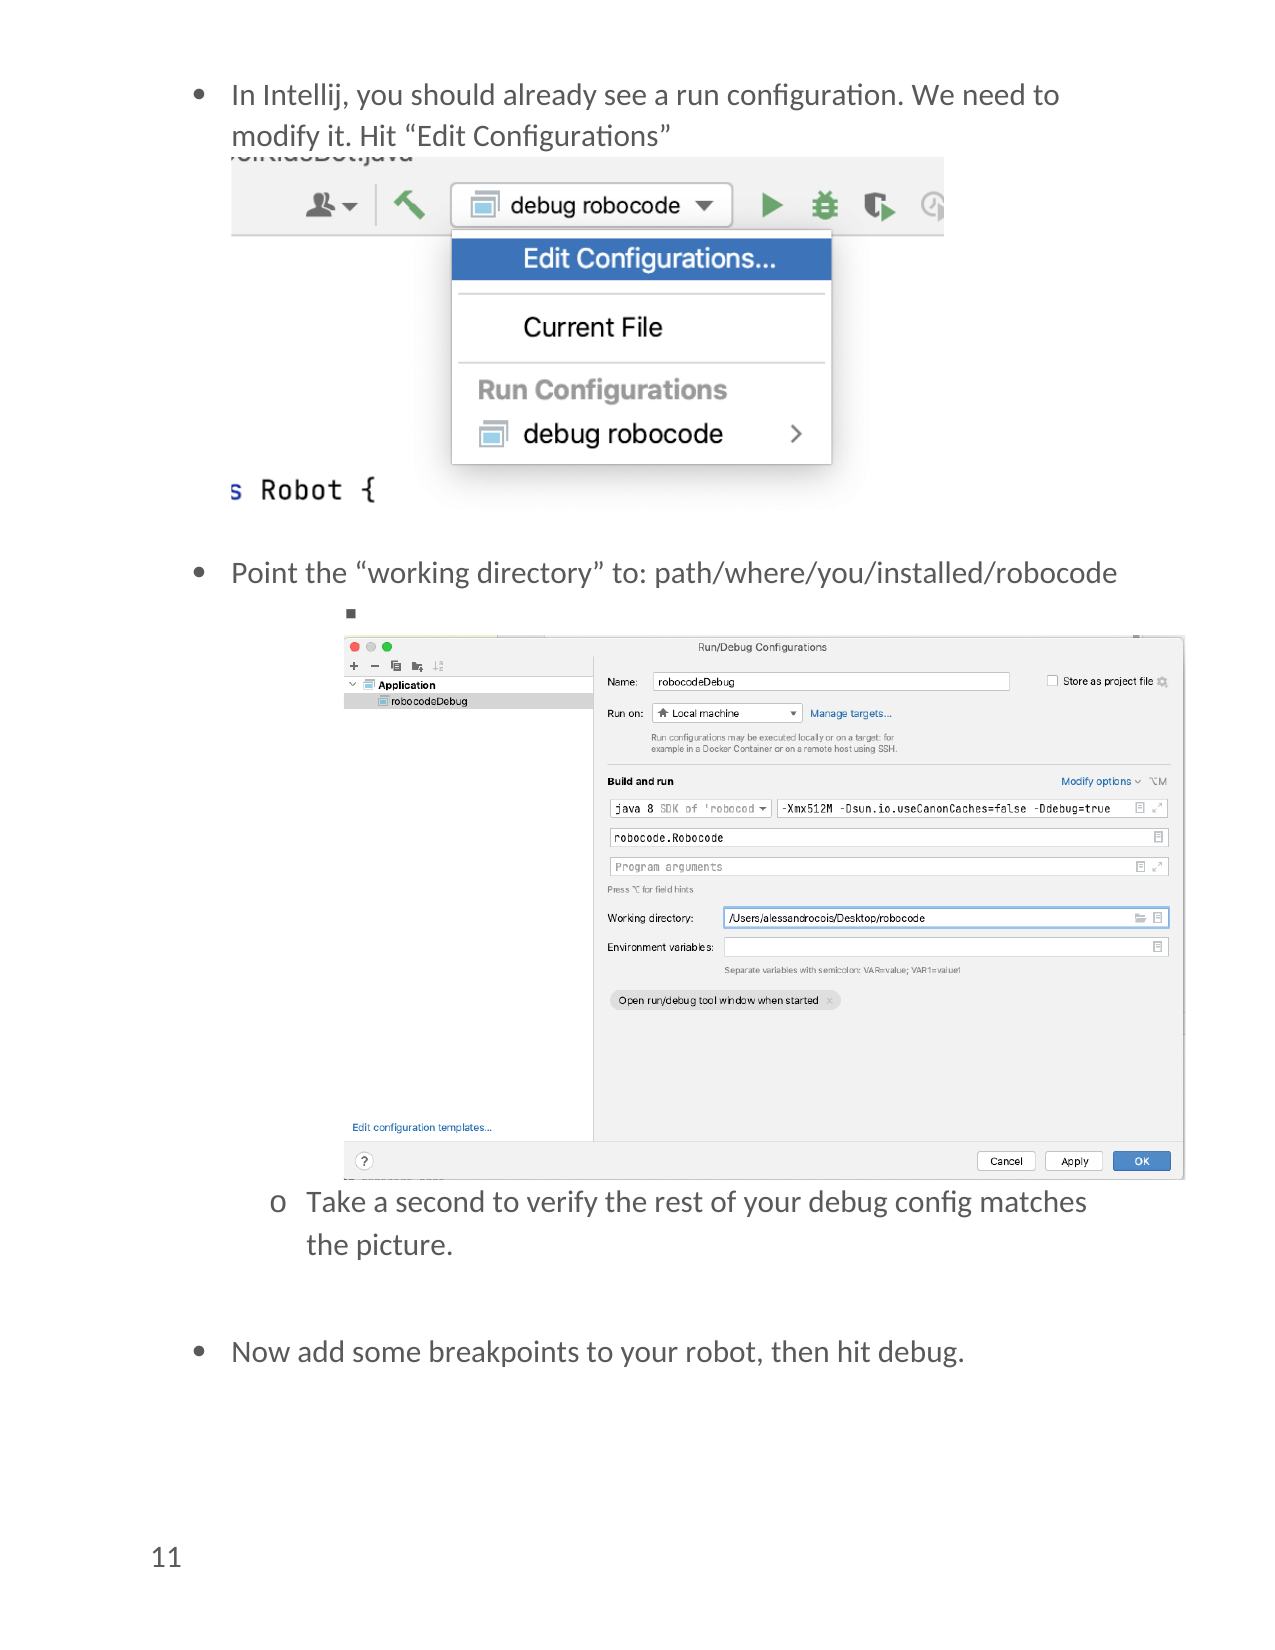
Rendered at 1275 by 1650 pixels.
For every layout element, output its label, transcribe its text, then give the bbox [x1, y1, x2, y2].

list Now add some breakpoints to your robot, then hit debug. [194, 1332, 1125, 1370]
picture [231, 157, 944, 510]
list Point the “working directory” to: path/where/you/installed/robocode [194, 553, 1125, 592]
picture [343, 635, 1186, 1180]
list Take a second to verify the rest of your debug config matches the picture. [269, 1182, 1125, 1263]
